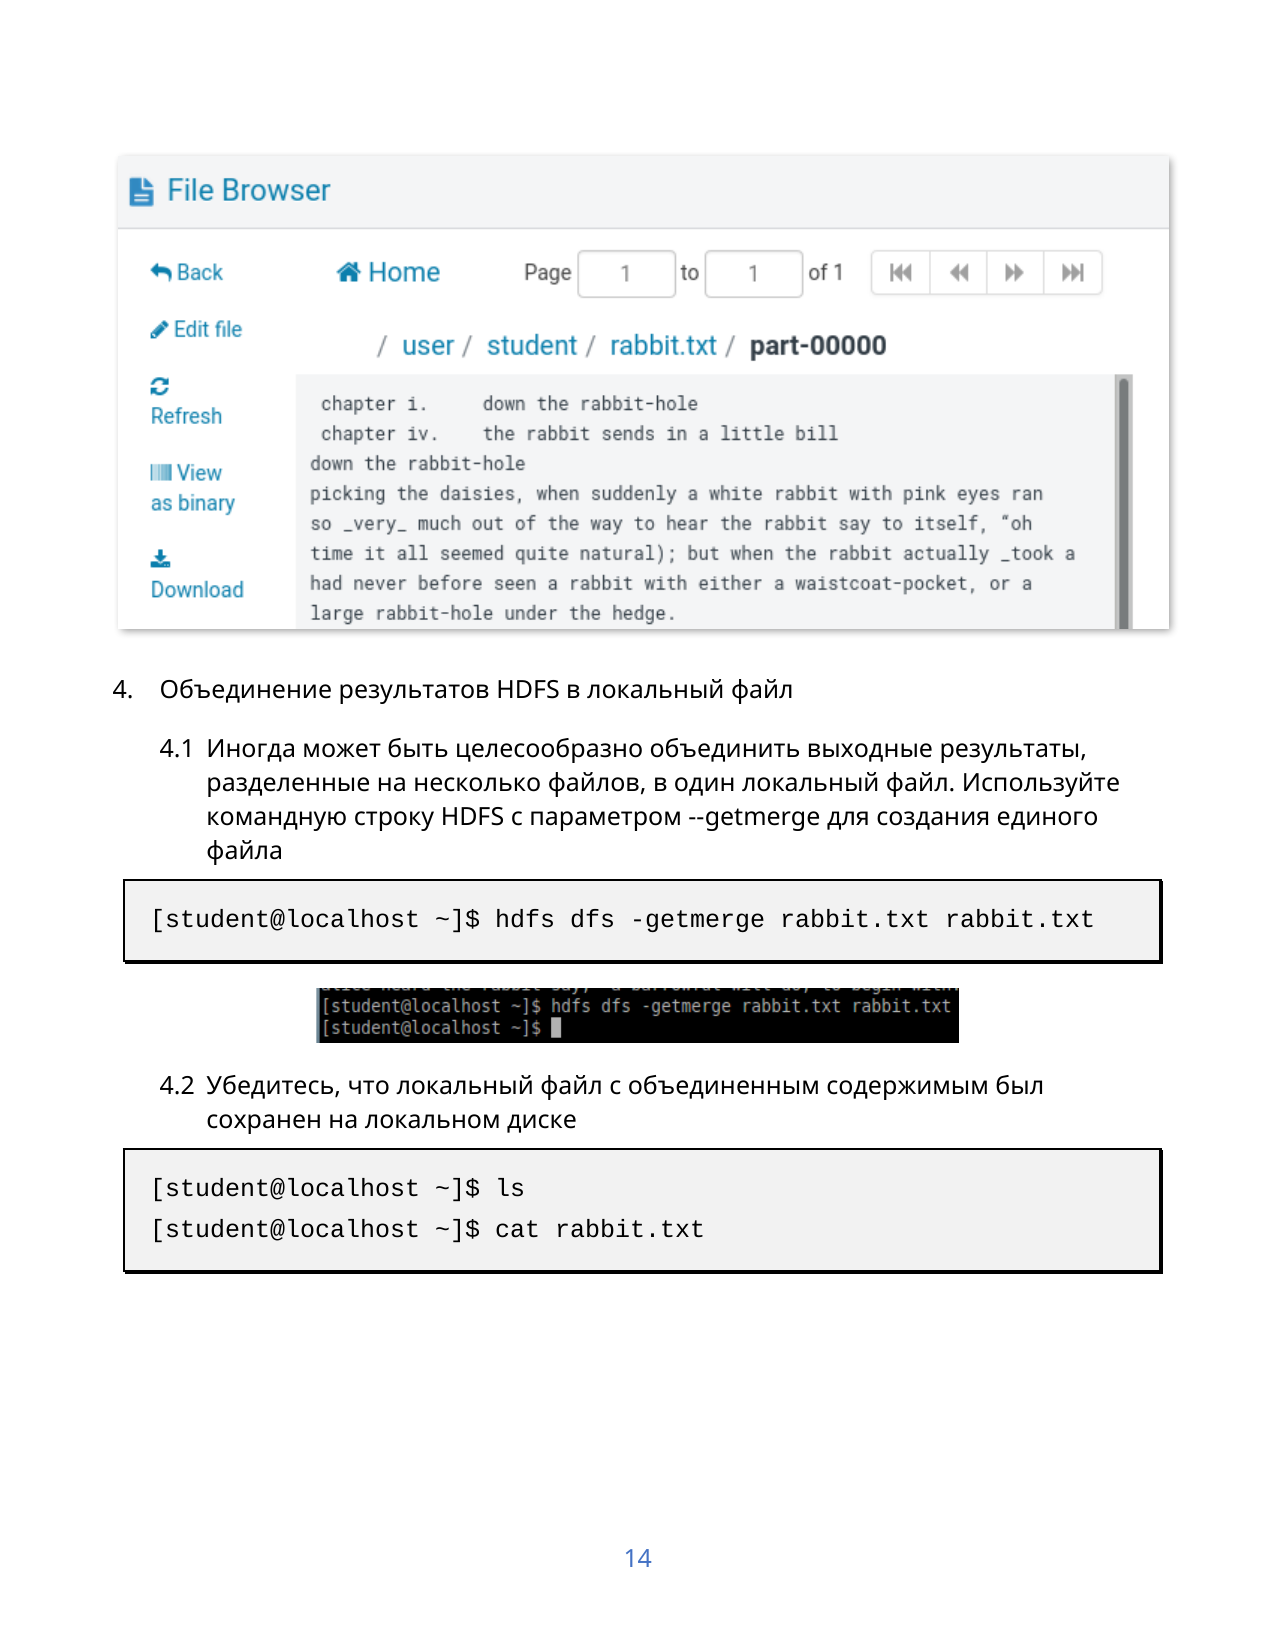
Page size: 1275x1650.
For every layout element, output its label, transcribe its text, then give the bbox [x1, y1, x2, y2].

subtitle Объединение результатов HDFS в локальный файл [112, 672, 1162, 706]
picture [118, 156, 1169, 629]
text [student@localhost ~]$ ls [125, 1150, 1159, 1189]
picture [316, 988, 959, 1043]
text [student@localhost ~]$ hdfs dfs -getmerge rabbit.txt rabbit.txt [125, 881, 1159, 960]
subtitle Убедитесь, что локальный файл с объединенным содержимым был сохранен на локальном диске [159, 1068, 1162, 1136]
subtitle Иногда может быть целесообразно объединить выходные результаты, разделенные на несколько файлов, в один локальный файл. Используйте командную строку HDFS с параметром --getmerge для создания единого файла [159, 731, 1162, 867]
text [student@localhost ~]$ cat rabbit.txt [125, 1189, 1159, 1270]
